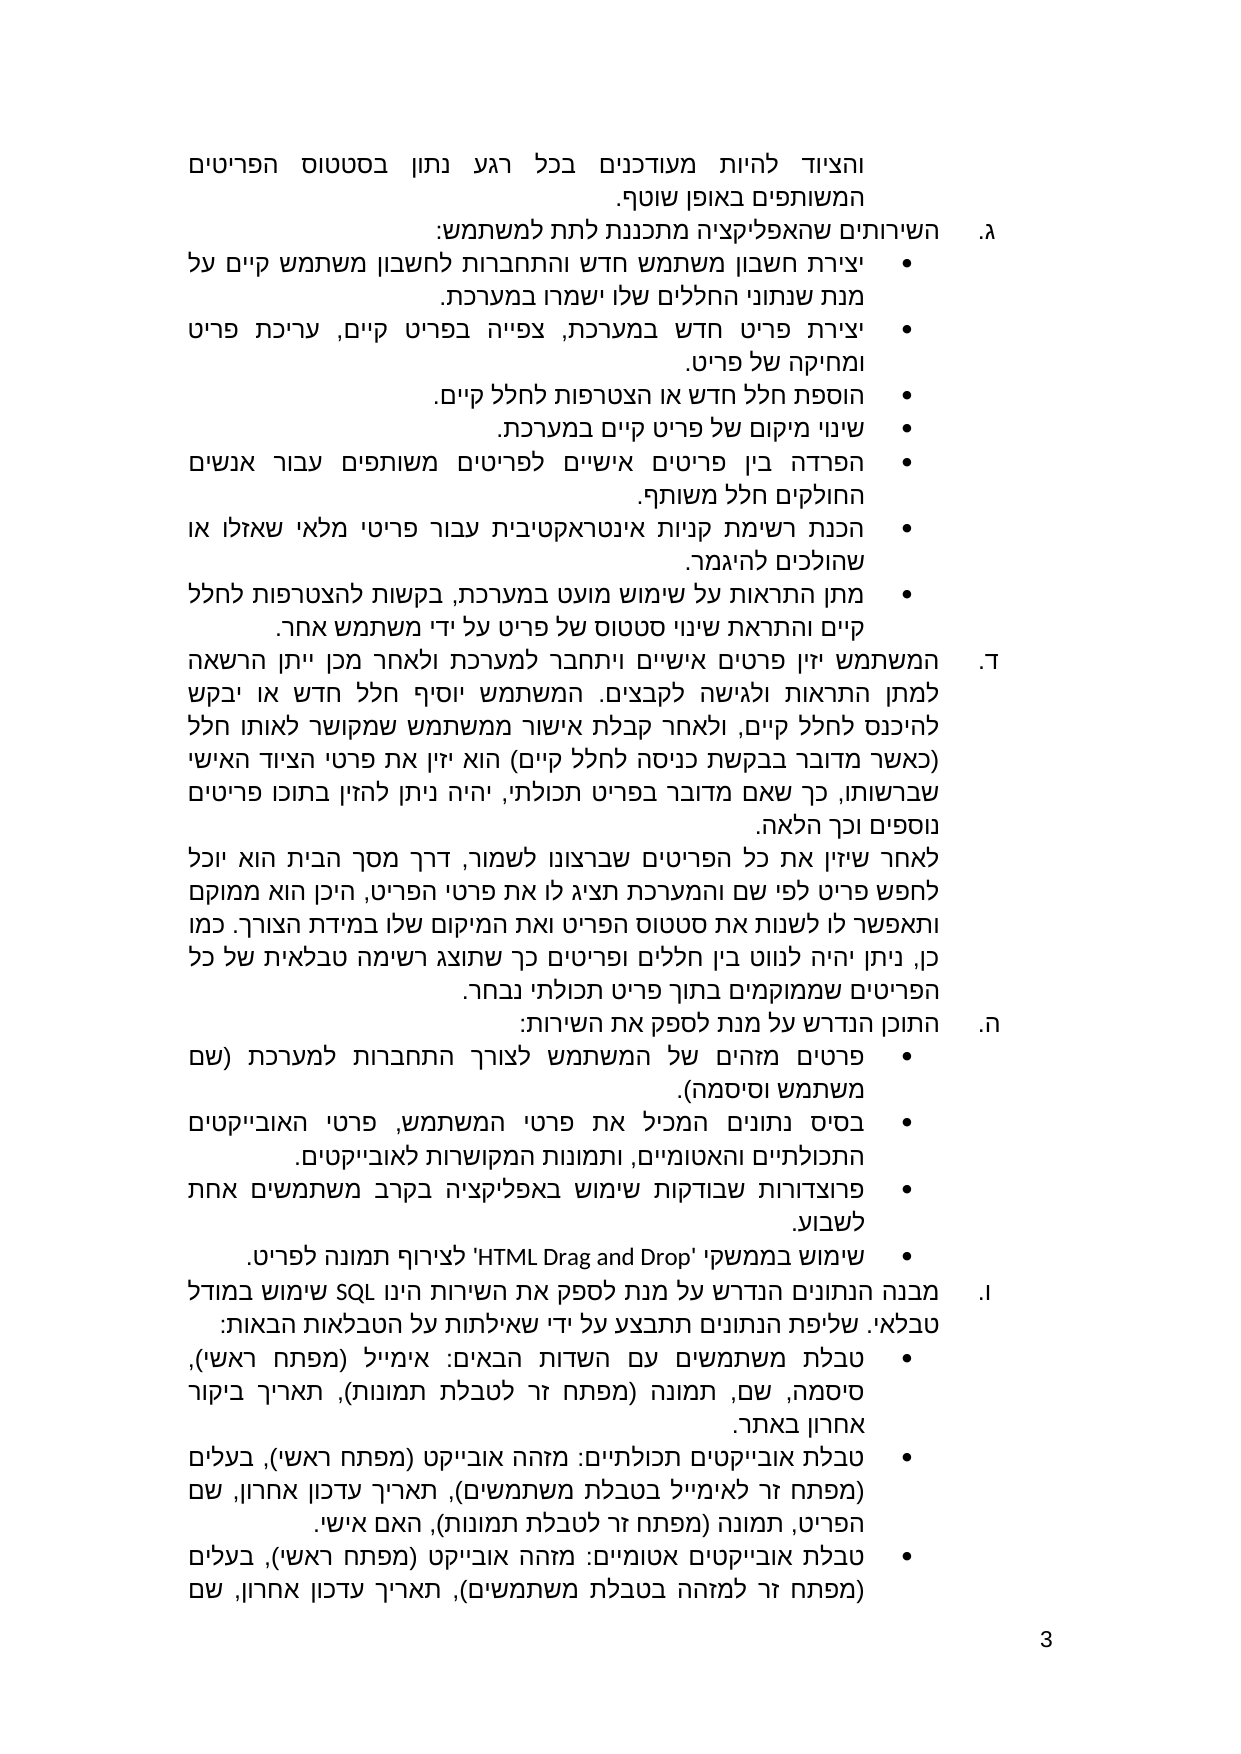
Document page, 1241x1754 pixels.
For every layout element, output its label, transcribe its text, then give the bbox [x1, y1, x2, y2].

list פרטים מזהים של המשתמש לצורך התחברות למערכת (שם משתמש וסיסמה). [187, 1042, 903, 1104]
list טבלת משתמשים עם השדות הבאים: אימייל (מפתח ראשי), סיסמה, שם, תמונה (מפתח זר לטבלת תמונות), תאריך ביקור אחרון באתר. [187, 1343, 903, 1438]
list יצירת חשבון משתמש חדש והתחברות לחשבון משתמש קיים על מנת שנתוני החללים שלו ישמרו במערכת. [187, 249, 903, 311]
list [187, 1542, 903, 1604]
list שינוי מיקום של פריט קיים במערכת. [187, 414, 903, 443]
list הוספת חלל חדש או הצטרפות לחלל קיים. [187, 381, 903, 410]
list פרוצדורות שבודקות שימוש באפליקציה בקרב משתמשים אחת לשבוע. [187, 1174, 903, 1236]
list לאחר שיזין את כל הפריטים שברצונו לשמור, דרך מסך הבית הוא יוכל לחפש פריט לפי שם והמערכת תציג לו את פרטי הפריט, היכן הוא ממוקם ותאפשר לו לשנות את סטטוס הפריט ואת המיקום שלו במידת הצורך. כמו כן, ניתן יהיה לנווט בין חללים ופריטים כך שתוצג רשימה טבלאית של כל הפריטים שממוקמים בתוך פריט תכולתי נבחר. [187, 844, 940, 1005]
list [187, 150, 903, 212]
list הפרדה בין פריטים אישיים לפריטים משותפים עבור אנשים החולקים חלל משותף. [187, 448, 903, 509]
list השירותים שהאפליקציה מתכננת לתת למשתמש: [187, 216, 978, 245]
list התוכן הנדרש על מנת לספק את השירות: [187, 1009, 978, 1038]
list יצירת פריט חדש במערכת, צפייה בפריט קיים, עריכת פריט ומחיקה של פריט. [187, 315, 903, 377]
list בסיס נתונים המכיל את פרטי המשתמש, פרטי האובייקטים התכולתיים והאטומיים, ותמונות המקושרות לאובייקטים. [187, 1108, 903, 1170]
list המשתמש יזין פרטים אישיים ויתחבר למערכת ולאחר מכן ייתן הרשאה למתן התראות ולגישה לקבצים. המשתמש יוסיף חלל חדש או יבקש להיכנס לחלל קיים, ולאחר קבלת אישור ממשתמש שמקושר לאותו חלל (כאשר מדובר בבקשת כניסה לחלל קיים) הוא יזין את פרטי הציוד האישי שברשותו, כך שאם מדובר בפריט תכולתי, יהיה ניתן להזין בתוכו פריטים נוספים וכך הלאה. [187, 646, 978, 840]
list שימוש בממשקי 'HTML Drag and Drop' לצירוף תמונה לפריט. [187, 1241, 903, 1271]
list מבנה הנתונים הנדרש על מנת לספק את השירות הינו SQL שימוש במודל טבלאי. שליפת הנתונים תתבצע על ידי שאילתות על הטבלאות הבאות: [187, 1276, 978, 1339]
list מתן התראות על שימוש מועט במערכת, בקשות להצטרפות לחלל קיים והתראת שינוי סטטוס של פריט על ידי משתמש אחר. [187, 580, 903, 642]
list טבלת אובייקטים תכולתיים: מזהה אובייקט (מפתח ראשי), בעלים (מפתח זר לאימייל בטבלת משתמשים), תאריך עדכון אחרון, שם הפריט, תמונה (מפתח זר לטבלת תמונות), האם אישי. [187, 1443, 903, 1538]
list הכנת רשימת קניות אינטראקטיבית עבור פריטי מלאי שאזלו או שהולכים להיגמר. [187, 514, 903, 576]
